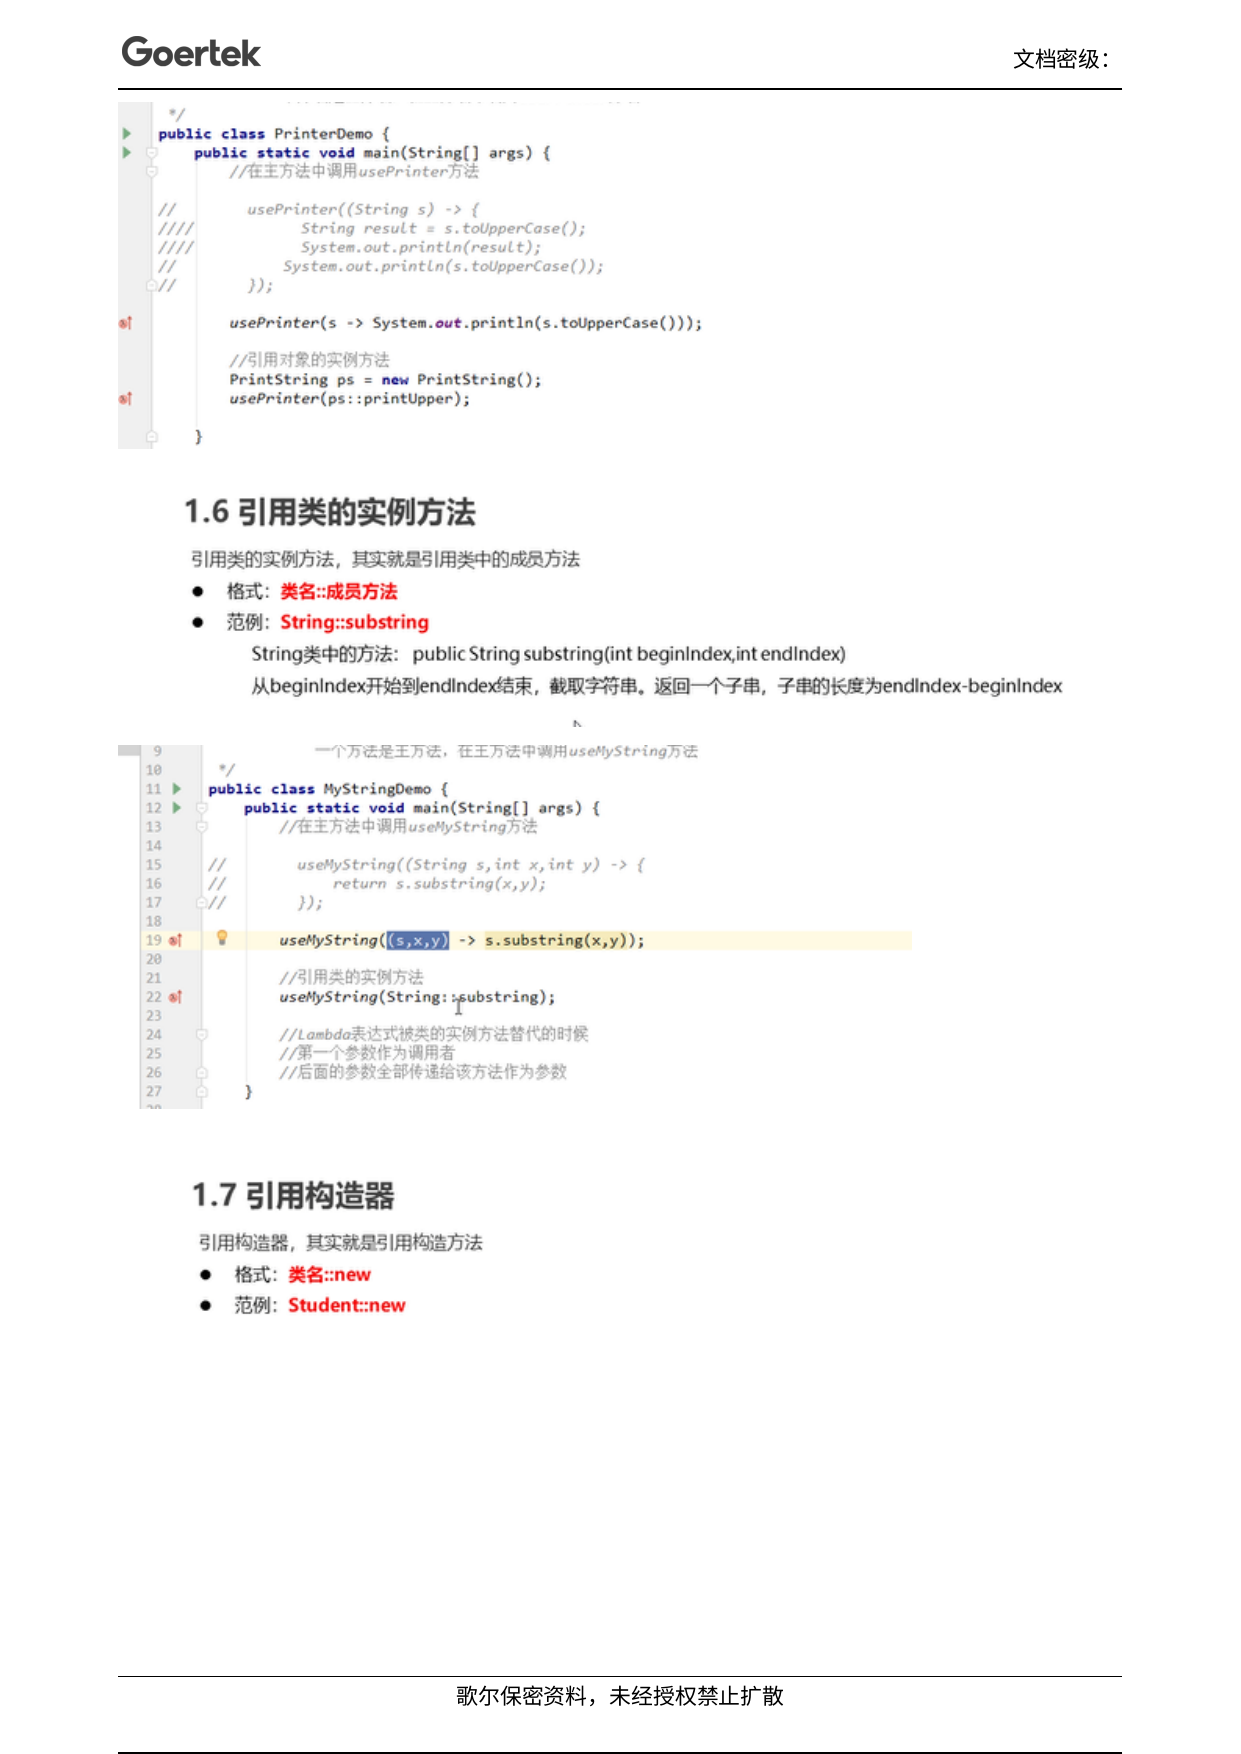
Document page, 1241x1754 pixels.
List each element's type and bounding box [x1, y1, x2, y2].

picture [118, 102, 733, 449]
picture [118, 32, 267, 70]
picture [118, 745, 912, 1109]
picture [118, 1148, 595, 1347]
picture [118, 473, 1083, 727]
